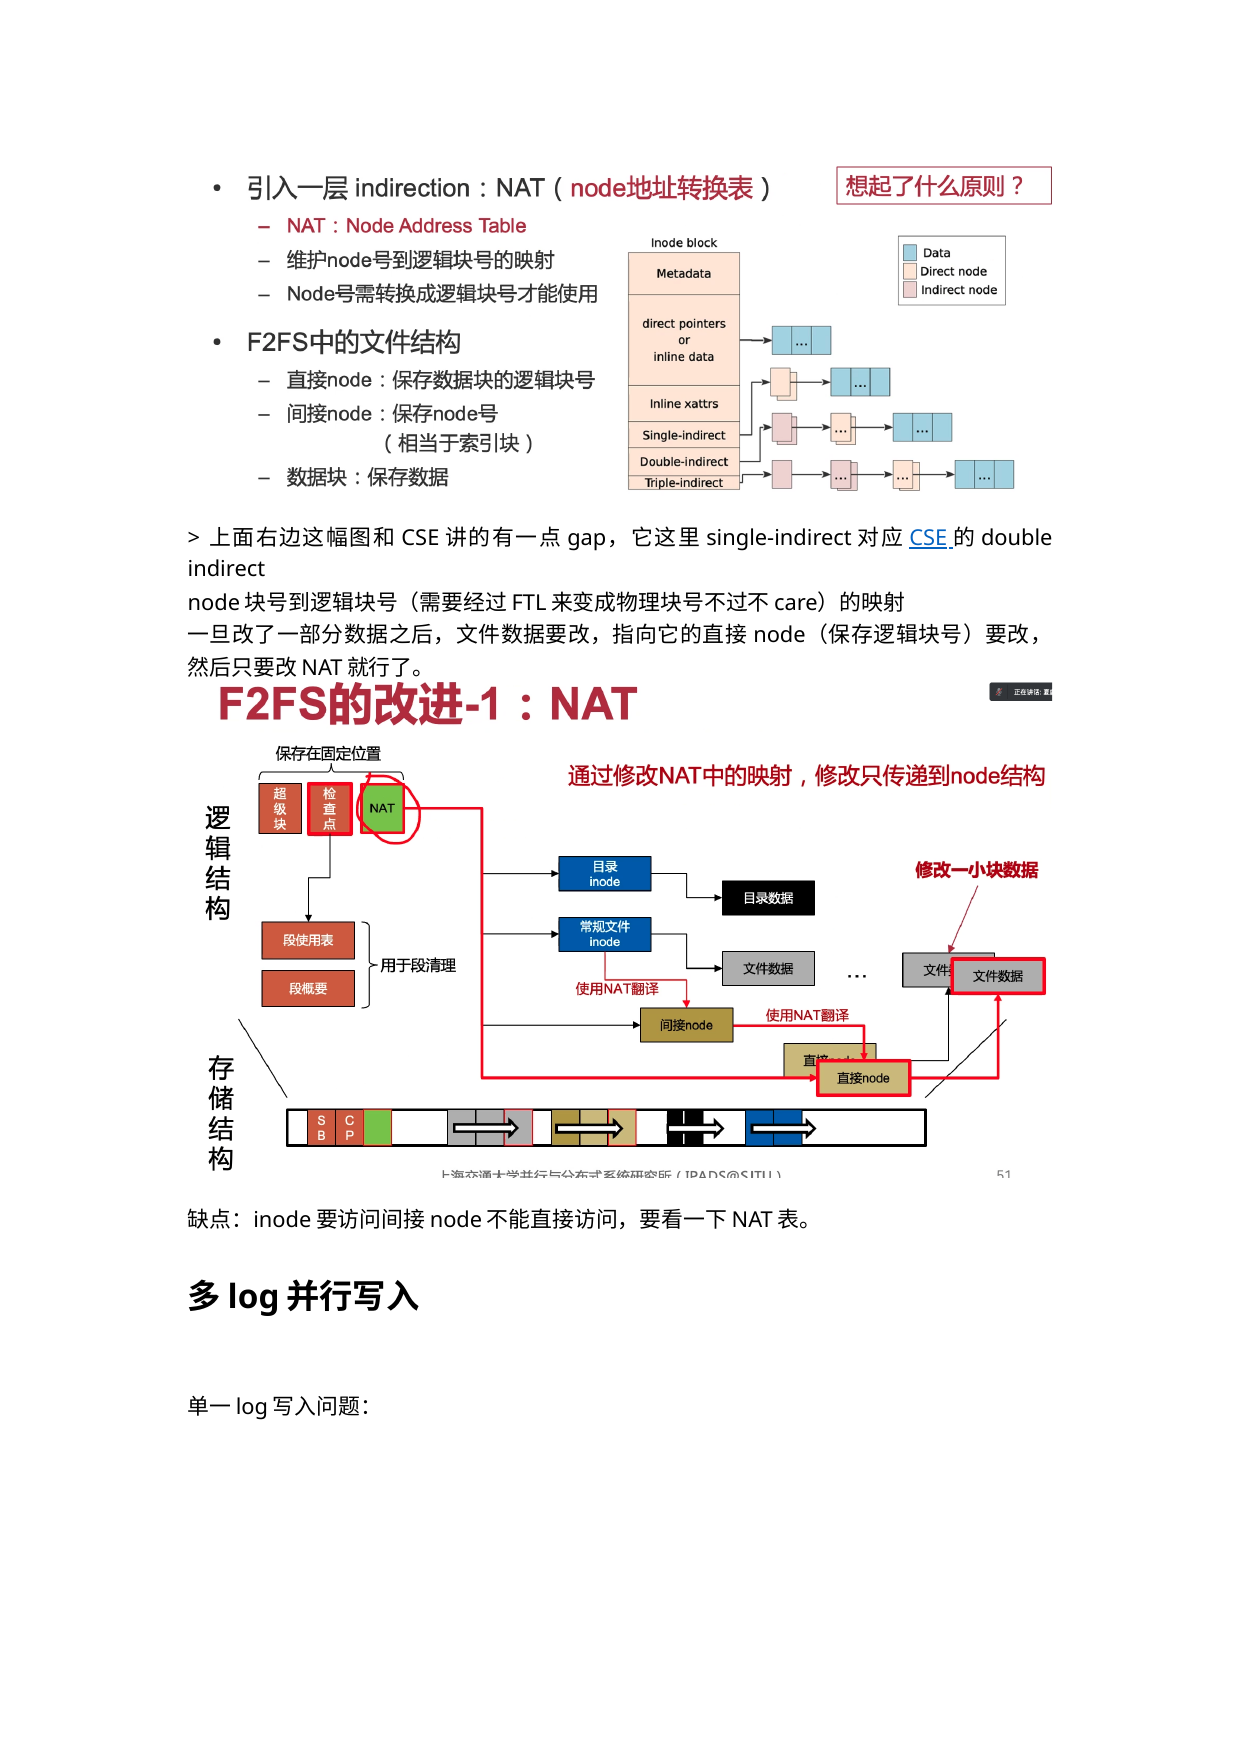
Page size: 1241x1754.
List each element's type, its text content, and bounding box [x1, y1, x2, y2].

text 一旦改了一部分数据之后，文件数据要改，指向它的直接node（保存逻辑块号）要改，然后只要改NAT就行了。 [187, 617, 1053, 682]
text > 上面右边这幅图和CSE讲的有一点gap，它这里single-indirect对应CSE的double indirect [187, 519, 1053, 584]
text node块号到逻辑块号（需要经过FTL来变成物理块号不过不care）的映射 [187, 584, 1053, 617]
picture [187, 682, 1053, 1178]
text 缺点：inode要访问间接node不能直接访问，要看一下NAT表。 [187, 1202, 1053, 1234]
picture [187, 162, 1053, 502]
subtitle 多log并行写入 [187, 1262, 1053, 1327]
text 单一log写入问题： [187, 1389, 1053, 1421]
